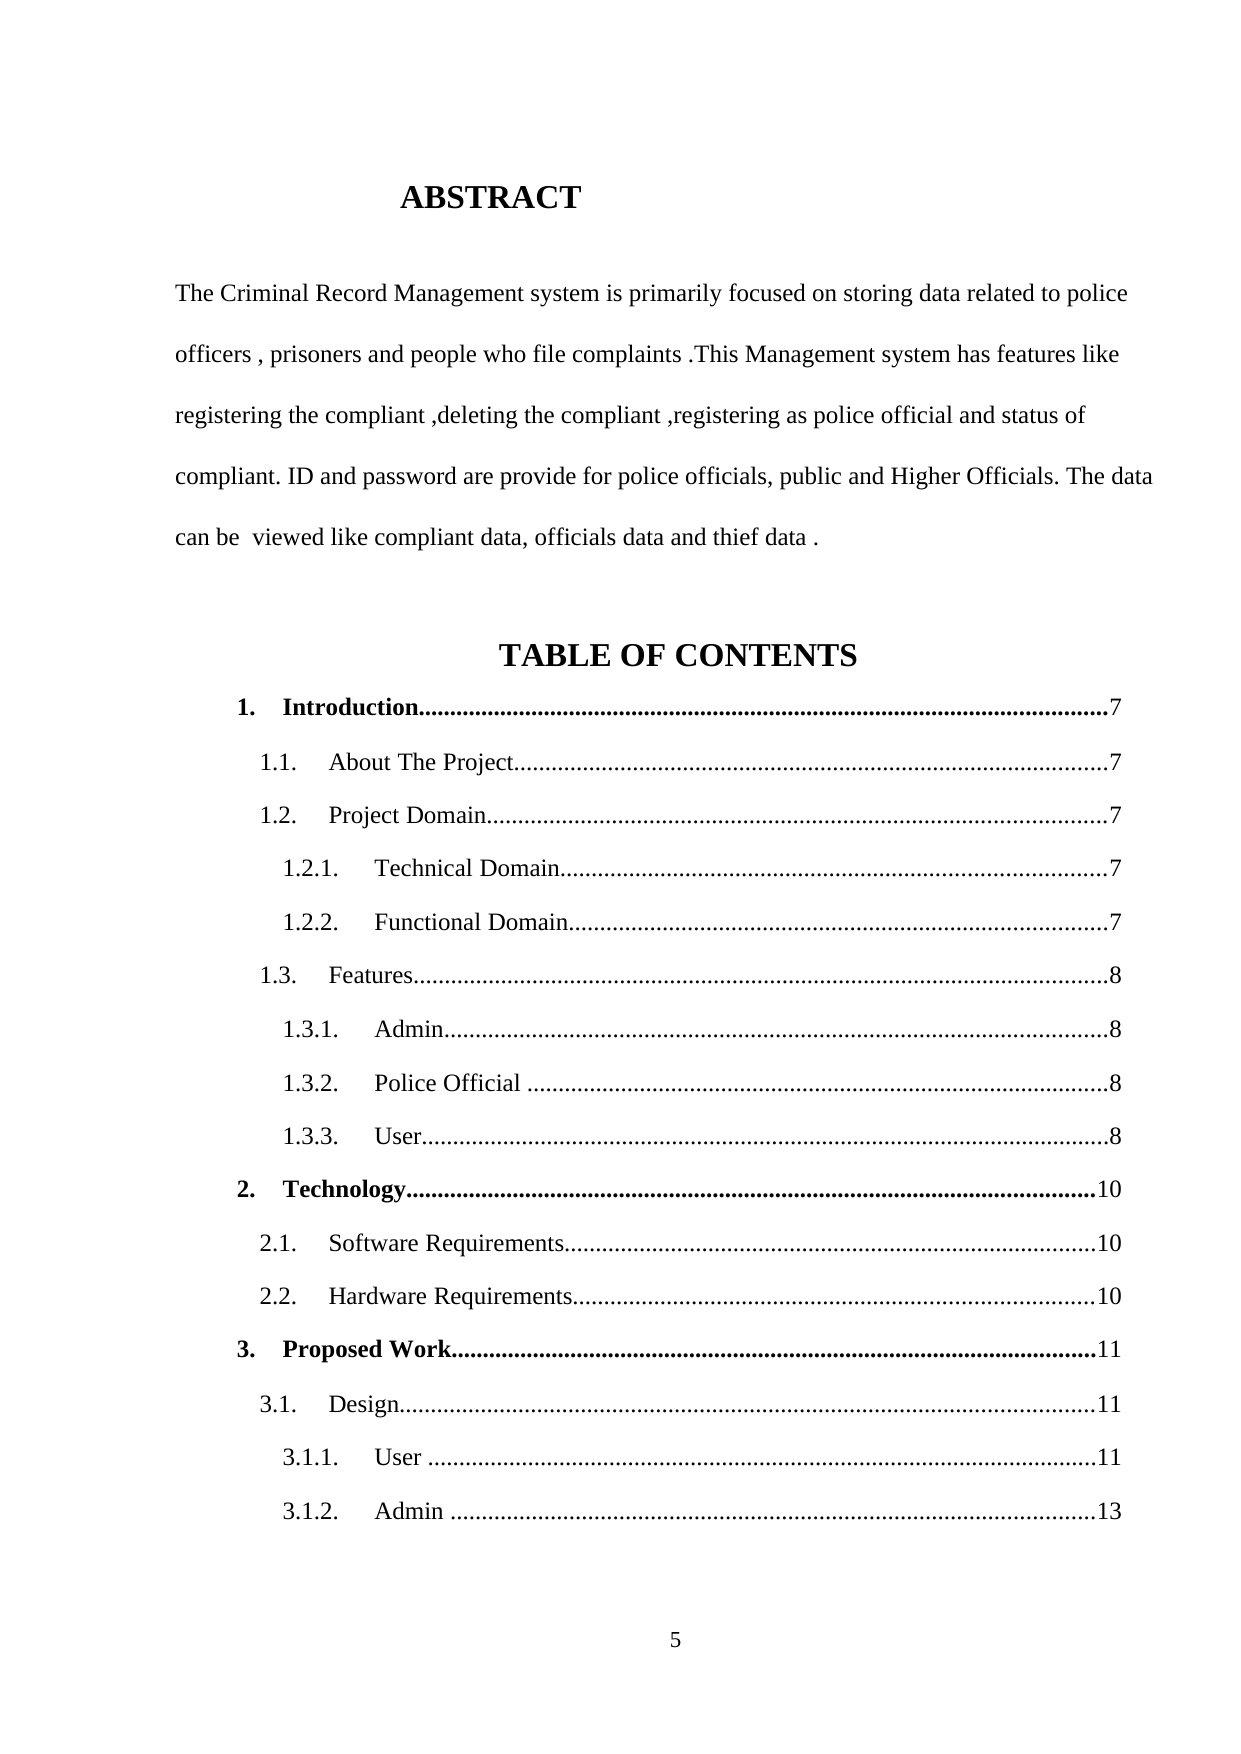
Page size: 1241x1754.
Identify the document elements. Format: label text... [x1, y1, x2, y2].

text ABSTRACT [332, 177, 1176, 216]
text TABLE OF CONTENTS [181, 636, 1176, 674]
text The Criminal Record Management system is primarily focused on storing data related to police officers , prisoners and people who file complaints .This Management system has features like registering the compliant ,deleting the compliant ,registering as police official and status of compliant. ID and password are provide for police officials, public and Higher Officials. The data can be viewed like compliant data, officials data and thief data . [175, 278, 1164, 551]
